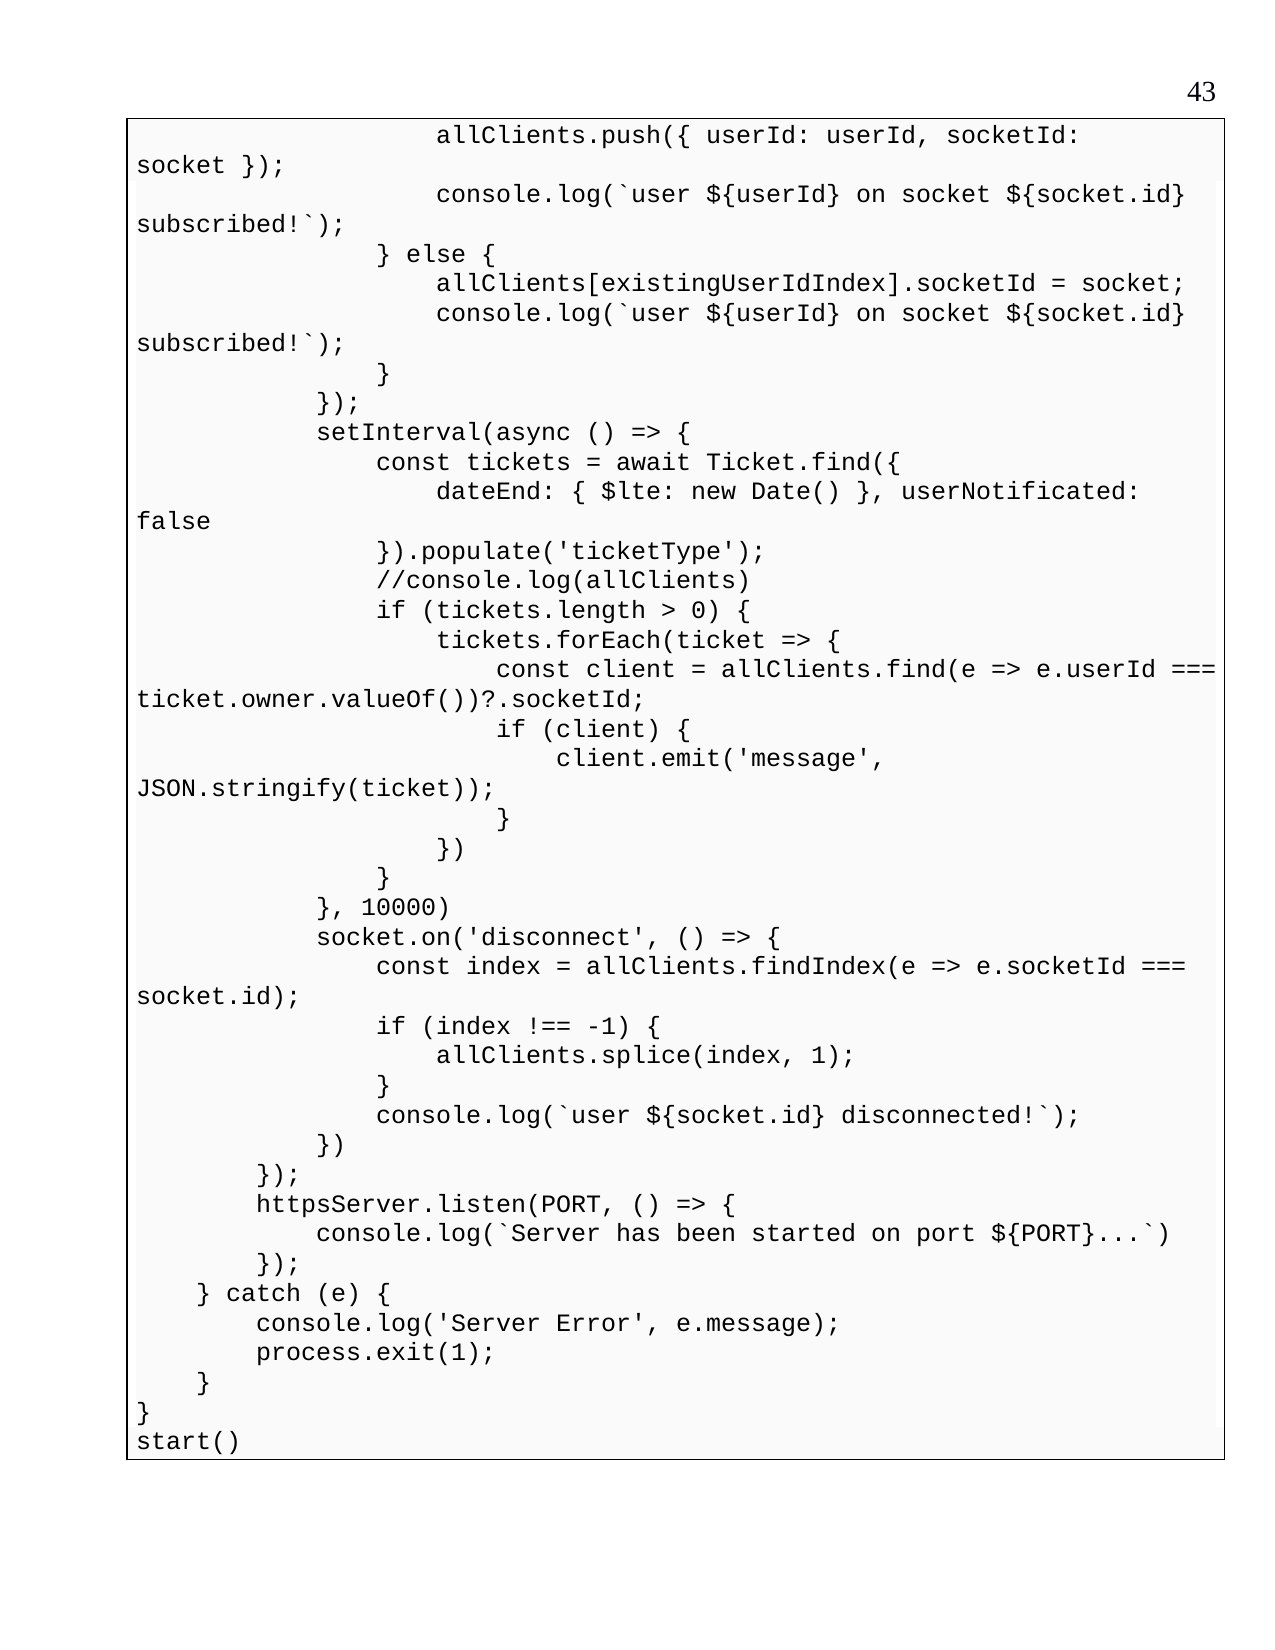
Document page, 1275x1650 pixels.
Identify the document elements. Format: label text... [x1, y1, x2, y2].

text const tickets = await Ticket.find({ [136, 448, 1216, 477]
text } [136, 359, 1216, 388]
text allClients.splice(index, 1); [136, 1042, 1216, 1071]
text } [136, 1368, 1216, 1398]
text process.exit(1); [136, 1338, 1216, 1368]
text console.log('Server Error', e.message); [136, 1309, 1216, 1338]
text dateEnd: { $lte: new Date() }, userNotificated: false [136, 477, 1216, 537]
text tickets.forEach(ticket => { [136, 626, 1216, 656]
text } else { [136, 240, 1216, 270]
text } catch (e) { [136, 1279, 1216, 1309]
text }) [136, 834, 1216, 863]
text } [136, 1071, 1216, 1101]
text allClients[existingUserIdIndex].socketId = socket; [136, 270, 1216, 299]
text } [136, 863, 1216, 893]
text console.log(`user ${userId} on socket ${socket.id} subscribed!`); [136, 299, 1216, 359]
text console.log(`user ${userId} on socket ${socket.id} subscribed!`); [136, 181, 1216, 240]
text setInterval(async () => { [136, 418, 1216, 448]
text const index = allClients.findIndex(e => e.socketId === socket.id); [136, 952, 1216, 1012]
text }) [136, 1131, 1216, 1160]
text }).populate('ticketType'); [136, 537, 1216, 567]
text }, 10000) [136, 893, 1216, 923]
text socket.on('disconnect', () => { [136, 923, 1216, 952]
text start() [128, 1424, 1224, 1459]
text console.log(`Server has been started on port ${PORT}...`) [136, 1220, 1216, 1249]
text client.emit('message', JSON.stringify(ticket)); [136, 745, 1216, 804]
text if (tickets.length > 0) { [136, 596, 1216, 626]
text if (client) { [136, 715, 1216, 745]
text if (index !== -1) { [136, 1012, 1216, 1042]
text allClients.push({ userId: userId, socketId: socket }); [128, 119, 1224, 181]
text const client = allClients.find(e => e.userId === ticket.owner.valueOf())?.socketId; [136, 656, 1216, 715]
text } [136, 804, 1216, 834]
text } [136, 1398, 1216, 1424]
text //console.log(allClients) [136, 567, 1216, 596]
text httpsServer.listen(PORT, () => { [136, 1190, 1216, 1220]
text }); [136, 1160, 1216, 1190]
text console.log(`user ${socket.id} disconnected!`); [136, 1101, 1216, 1131]
text }); [136, 1249, 1216, 1279]
text }); [136, 388, 1216, 418]
